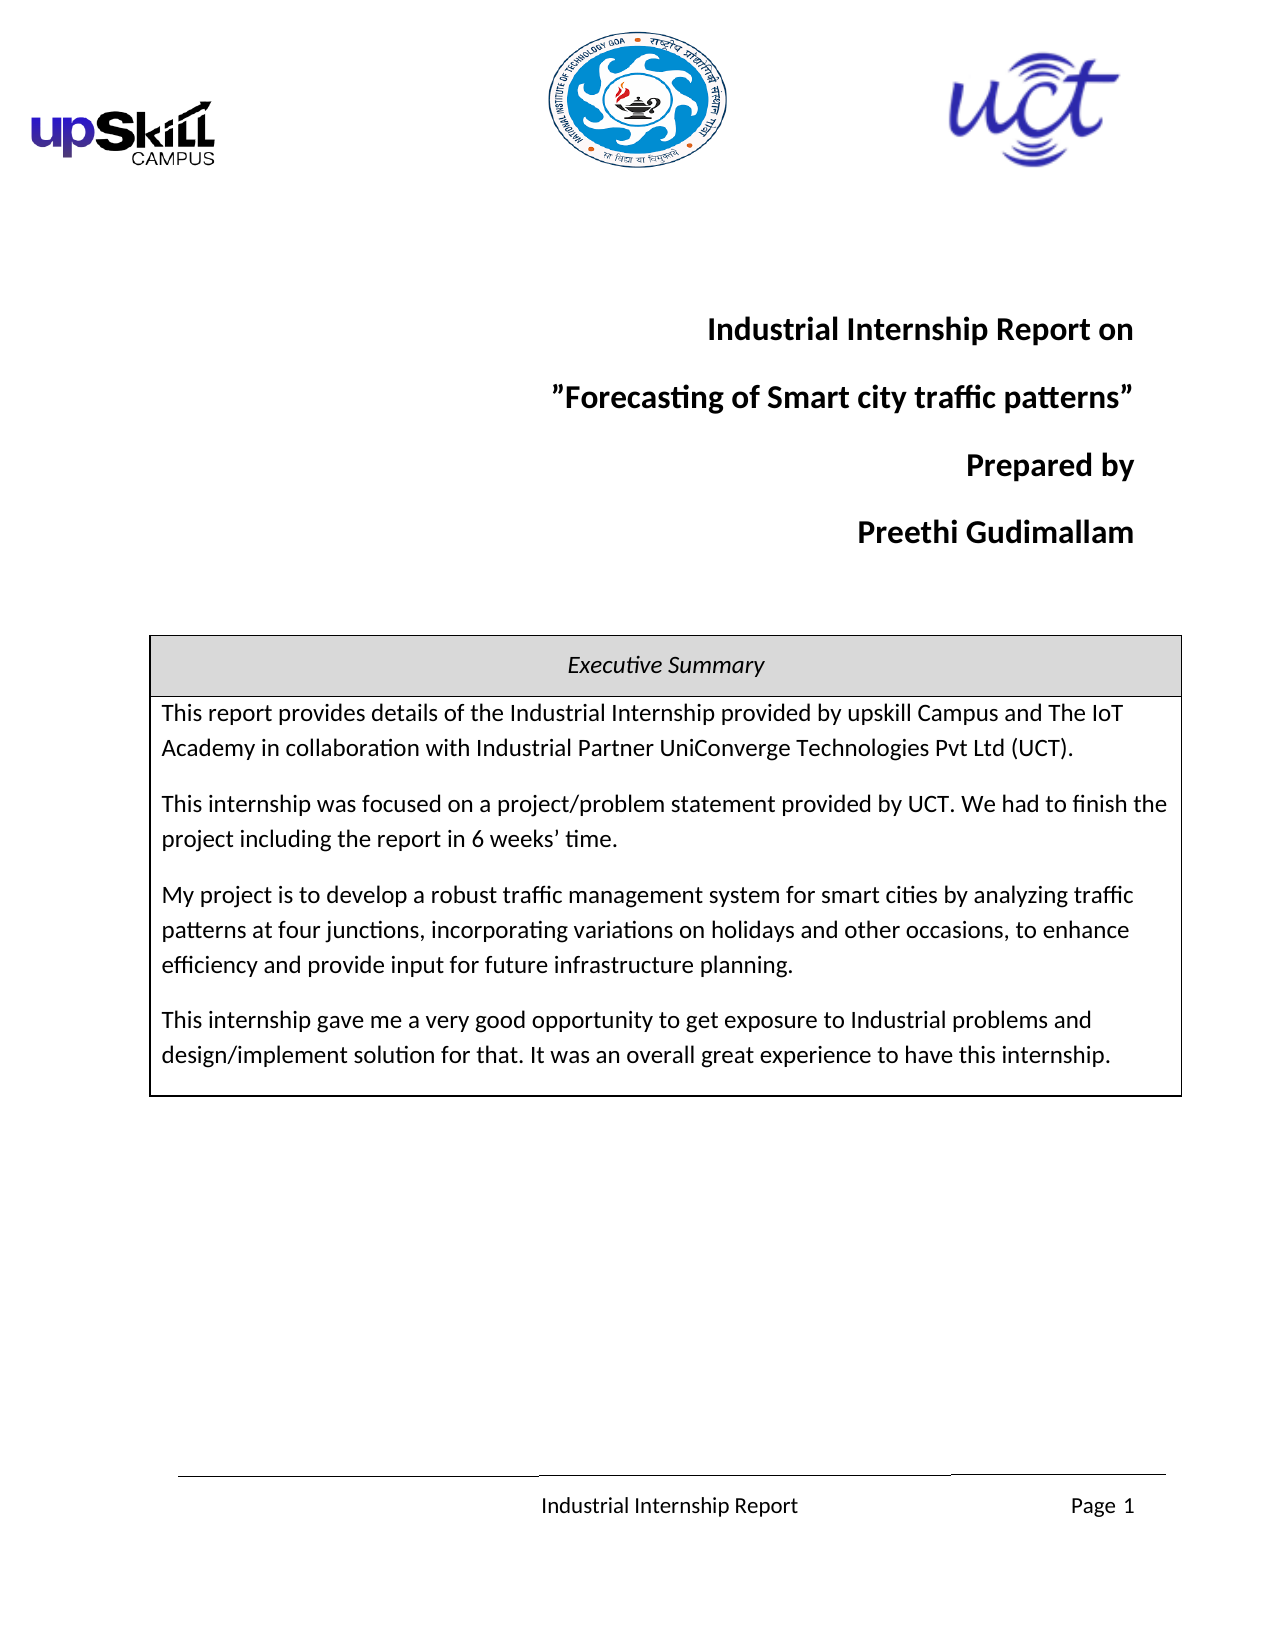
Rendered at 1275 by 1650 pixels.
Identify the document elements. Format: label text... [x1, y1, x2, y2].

text ”Forecasting of Smart city traffic patterns” [150, 376, 1134, 417]
table_cell This report provides details of the Industrial Internship provided by upskill Campus and The IoT Academy in collaboration with Industrial Partner UniConverge Technologies Pvt Ltd (UCT). This internship was focused on a project/problem statement provided by UCT. We had to finish the project including the report in 6 weeks’ time. My project is to develop a robust traffic management system for smart cities by analyzing traffic patterns at four junctions, incorporating variations on holidays and other occasions, to enhance efficiency and provide input for future infrastructure planning. This internship gave me a very good opportunity to get exposure to Industrial problems and design/implement solution for that. It was an overall great experience to have this internship. [151, 697, 1181, 1095]
picture [0, 89, 246, 169]
text Preethi Gudimallam [150, 511, 1134, 552]
text Industrial Internship Report on [150, 308, 1134, 349]
picture [543, 28, 732, 169]
picture [946, 43, 1125, 169]
table_header Executive Summary [151, 636, 1181, 696]
text Prepared by [150, 444, 1134, 484]
